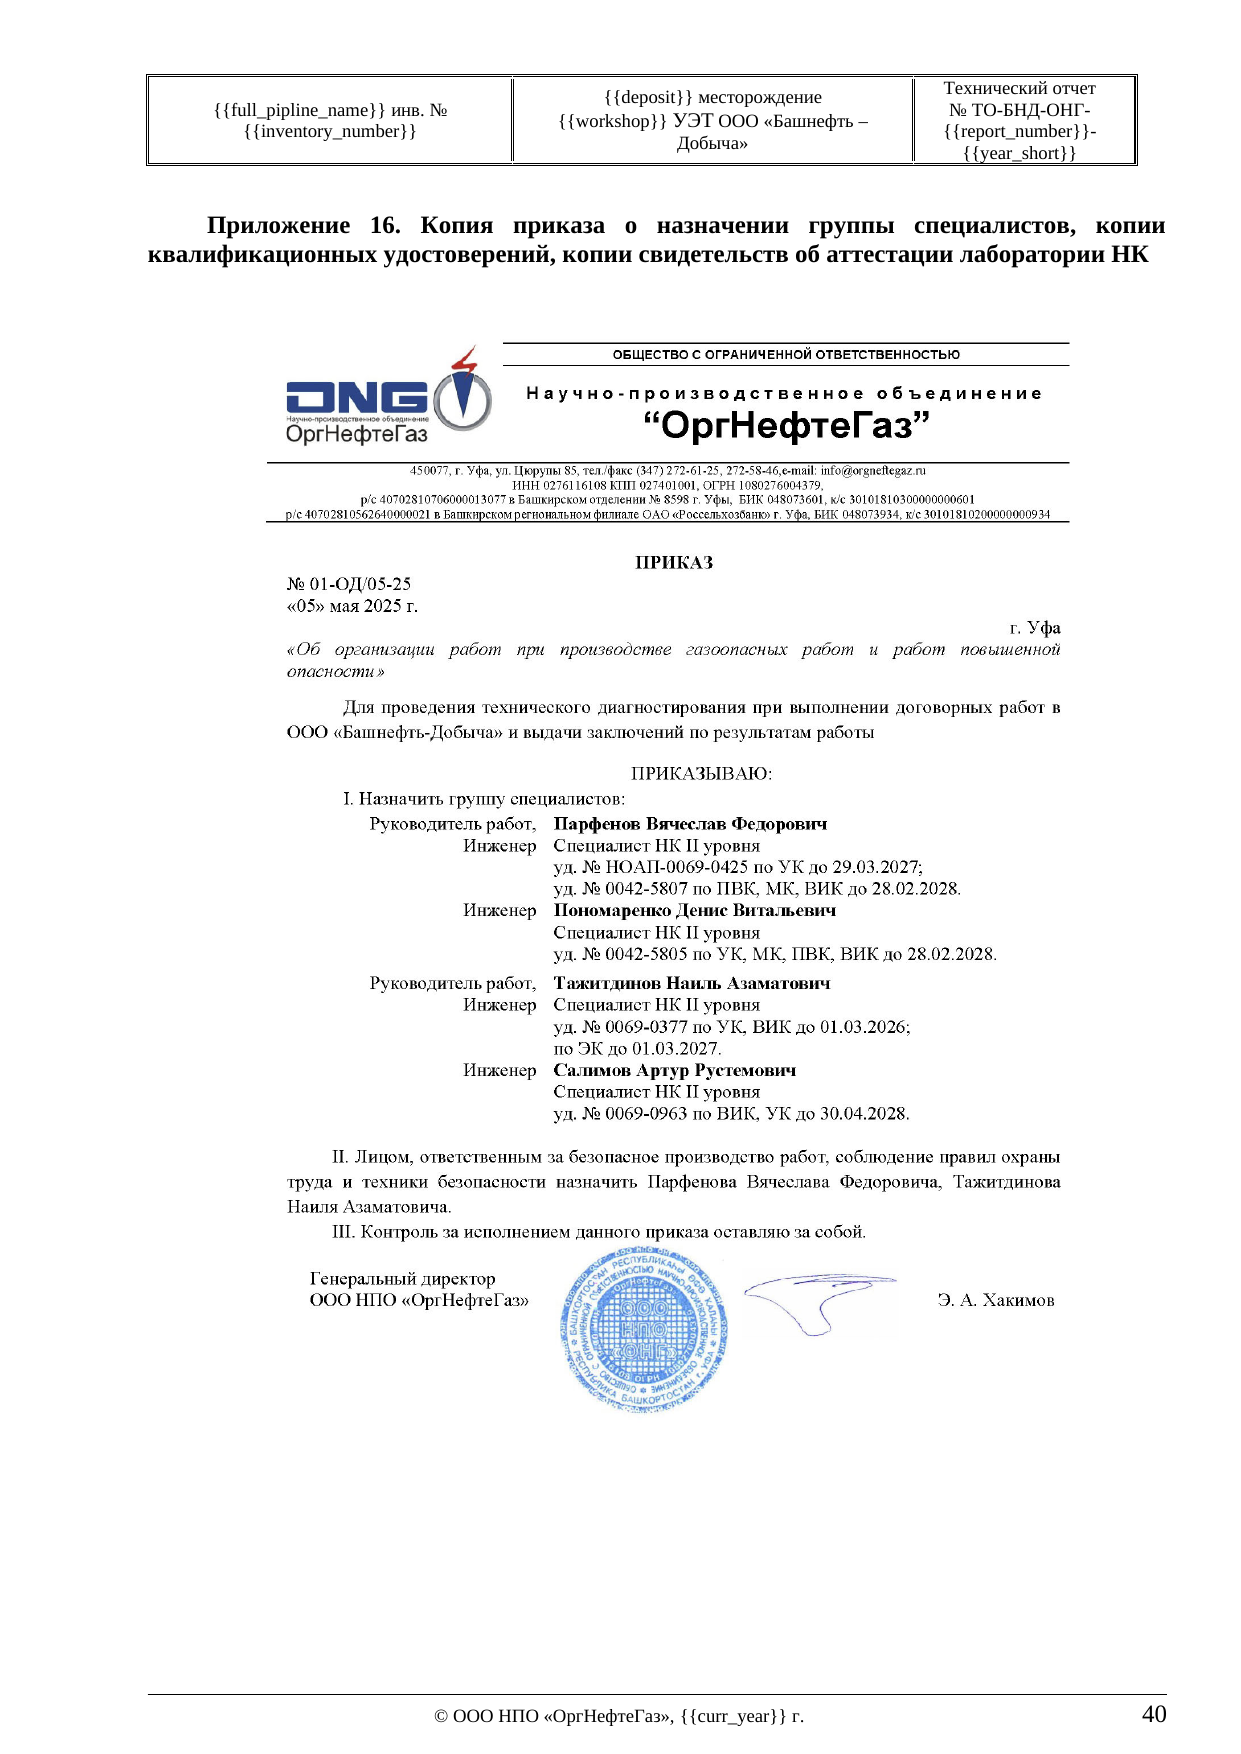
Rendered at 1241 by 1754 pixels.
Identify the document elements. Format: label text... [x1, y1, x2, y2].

subtitle Приложение 16. Копия приказа о назначении группы специалистов, копии квалификационных удостоверений, копии свидетельств об аттестации лаборатории НК [148, 210, 1167, 268]
picture [186, 298, 1128, 1622]
